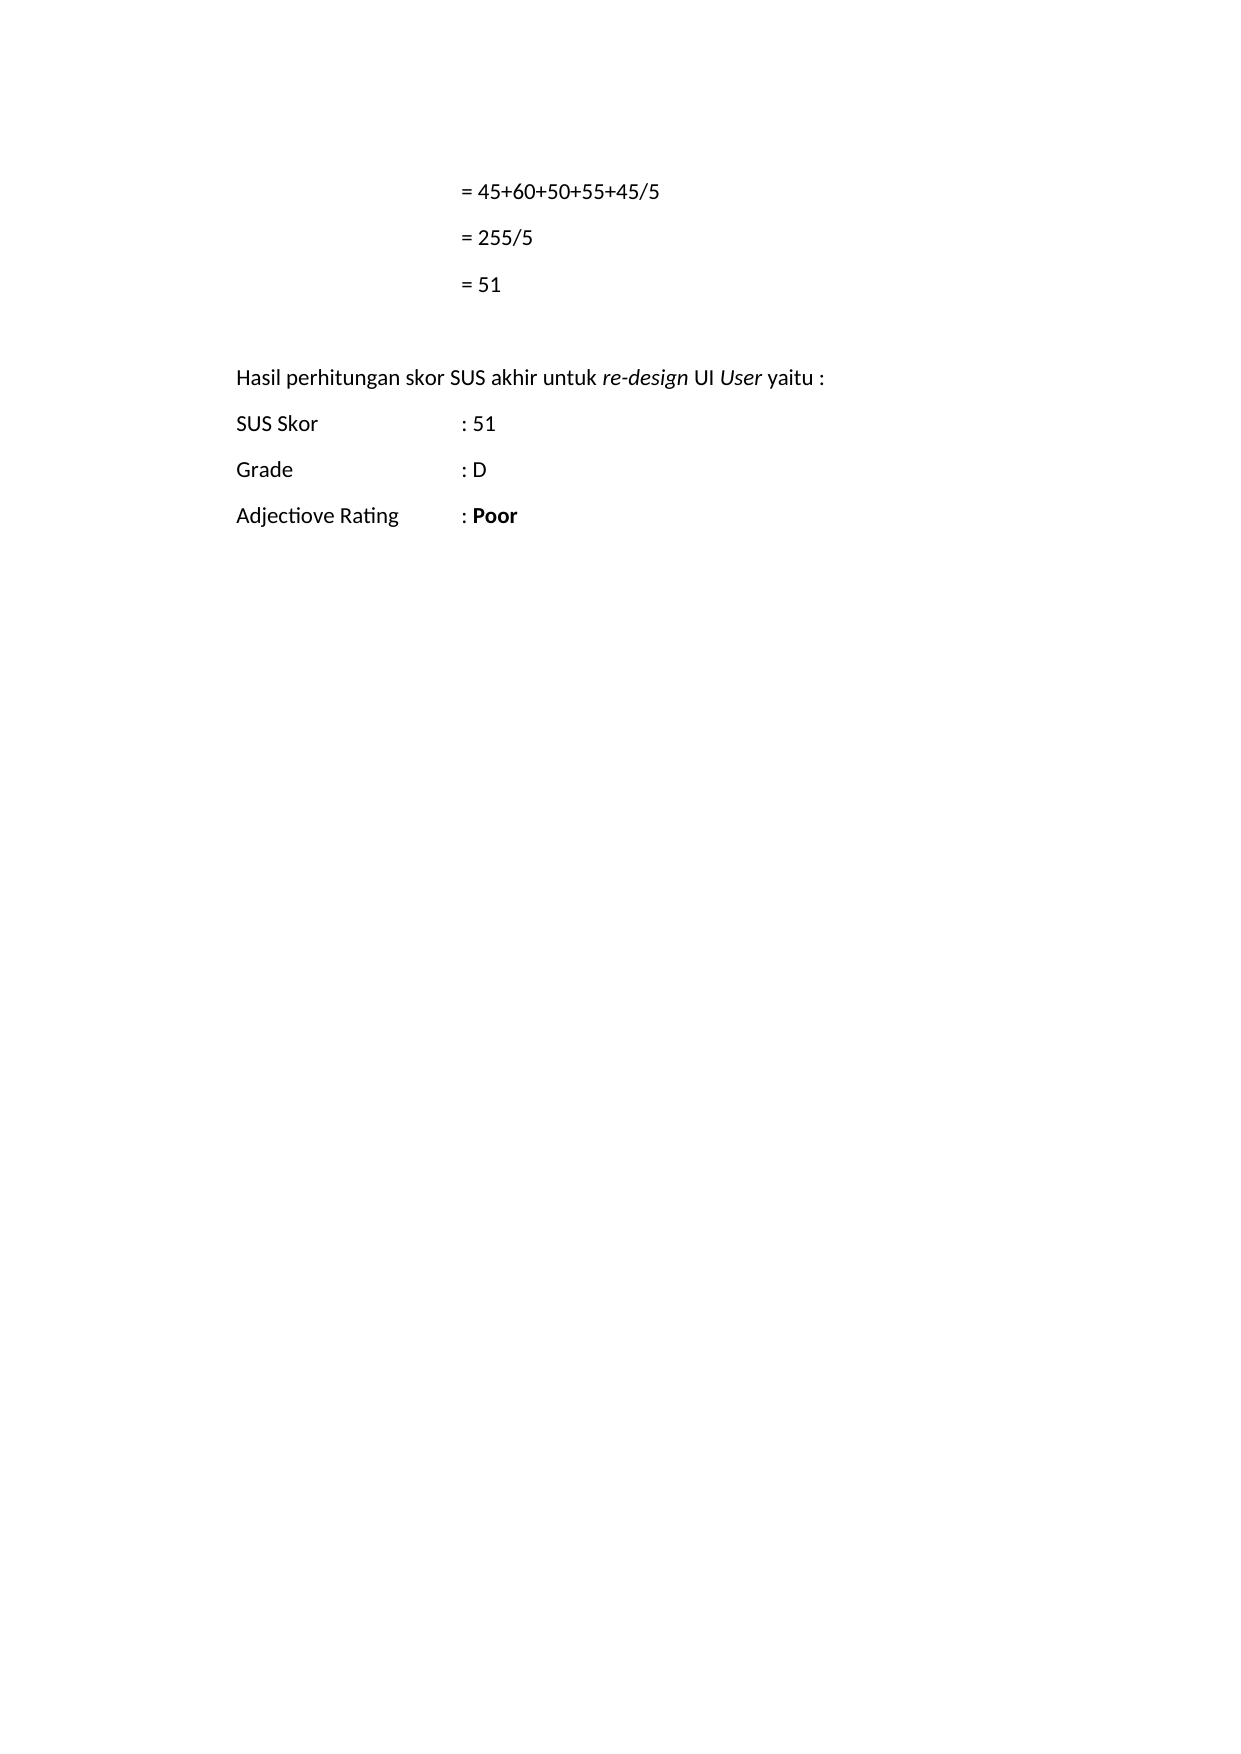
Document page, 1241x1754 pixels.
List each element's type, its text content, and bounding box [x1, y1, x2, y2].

text = 51 [236, 270, 1063, 298]
text SUS Skor : 51 [236, 409, 1063, 437]
text Hasil perhitungan skor SUS akhir untuk re-design UI User yaitu : [236, 363, 1063, 391]
text = 255/5 [236, 223, 1063, 252]
text Adjectiove Rating : Poor [236, 502, 1063, 530]
text Grade : D [236, 455, 1063, 483]
text = 45+60+50+55+45/5 [236, 177, 1063, 205]
